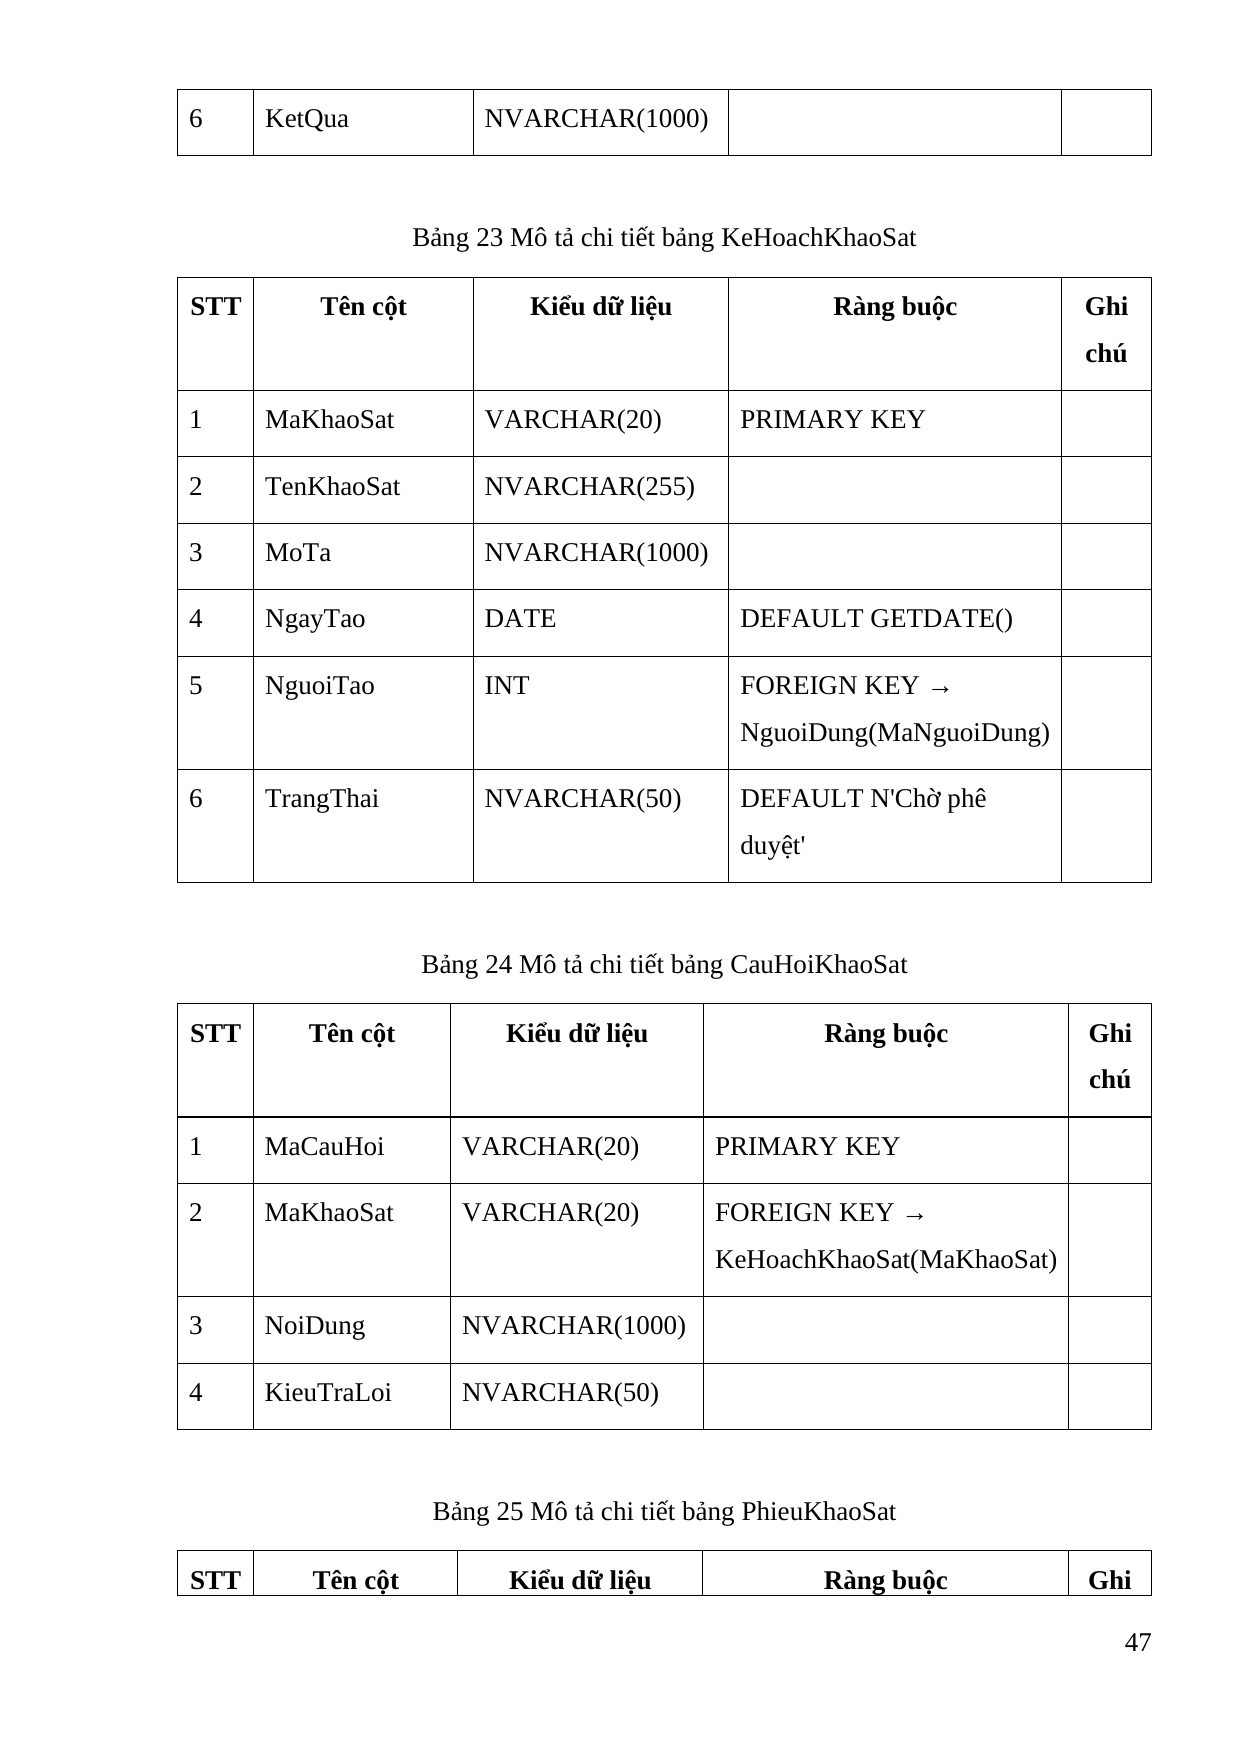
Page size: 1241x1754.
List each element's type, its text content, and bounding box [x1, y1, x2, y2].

table_cell NoiDung [254, 1297, 450, 1362]
table_cell MaCauHoi [254, 1118, 450, 1183]
table_header Ghi chú [1069, 1004, 1151, 1116]
table_header Ràng buộc [703, 1551, 1068, 1595]
table_cell 1 [178, 391, 253, 456]
table_cell 1 [178, 1118, 253, 1183]
table_cell NVARCHAR(1000) [451, 1297, 703, 1362]
table_cell [1062, 90, 1151, 155]
table_cell KieuTraLoi [254, 1364, 450, 1429]
table_cell INT [474, 657, 728, 769]
table_cell 2 [178, 1184, 253, 1296]
table_header Tên cột [254, 1551, 457, 1595]
table_header Tên cột [254, 1004, 450, 1116]
table_cell VARCHAR(20) [451, 1118, 703, 1183]
table_header Ghi chú [1069, 1551, 1151, 1595]
table_cell NguoiTao [254, 657, 473, 769]
table_cell NVARCHAR(255) [474, 457, 728, 523]
table_header Tên cột [254, 278, 473, 390]
table_cell DEFAULT N'Chờ phê duyệt' [729, 770, 1061, 882]
table_cell NVARCHAR(50) [451, 1364, 703, 1429]
table_cell [1069, 1297, 1151, 1362]
text Bảng 24 Mô tả chi tiết bảng CauHoiKhaoSat [177, 948, 1152, 979]
table_cell 6 [178, 770, 253, 882]
table_header Ràng buộc [704, 1004, 1068, 1116]
table_cell [704, 1364, 1068, 1429]
table_cell NVARCHAR(50) [474, 770, 728, 882]
table_cell MaKhaoSat [254, 1184, 450, 1296]
table_cell [1069, 1364, 1151, 1429]
table_header Kiểu dữ liệu [474, 278, 728, 390]
table_cell VARCHAR(20) [451, 1184, 703, 1296]
table_header STT [178, 1004, 253, 1116]
table_cell [1062, 657, 1151, 769]
table_cell [729, 457, 1061, 523]
table_cell 3 [178, 1297, 253, 1362]
table_cell PRIMARY KEY [704, 1118, 1068, 1183]
table_cell PRIMARY KEY [729, 391, 1061, 456]
table_cell 6 [178, 90, 253, 155]
text Bảng 23 Mô tả chi tiết bảng KeHoachKhaoSat [177, 222, 1152, 253]
table_cell DEFAULT GETDATE() [729, 590, 1061, 656]
text Bảng 25 Mô tả chi tiết bảng PhieuKhaoSat [177, 1495, 1152, 1526]
table_header Ghi chú [1062, 278, 1151, 390]
table_cell [1062, 590, 1151, 656]
table_cell FOREIGN KEY → NguoiDung(MaNguoiDung) [729, 657, 1061, 769]
table_cell NVARCHAR(1000) [474, 90, 728, 155]
table_cell 4 [178, 590, 253, 656]
table_cell [1062, 524, 1151, 589]
table_header Kiểu dữ liệu [458, 1551, 702, 1595]
table_cell 5 [178, 657, 253, 769]
table_cell KetQua [254, 90, 473, 155]
table_cell NVARCHAR(1000) [474, 524, 728, 589]
table_cell [1069, 1118, 1151, 1183]
table_cell [1062, 391, 1151, 456]
table_cell 4 [178, 1364, 253, 1429]
table_cell [1062, 457, 1151, 523]
table_cell FOREIGN KEY → KeHoachKhaoSat(MaKhaoSat) [704, 1184, 1068, 1296]
table_cell [1062, 770, 1151, 882]
table_cell 3 [178, 524, 253, 589]
table_cell DATE [474, 590, 728, 656]
table_header Ràng buộc [729, 278, 1061, 390]
table_cell MoTa [254, 524, 473, 589]
table_cell TenKhaoSat [254, 457, 473, 523]
table_cell [729, 90, 1061, 155]
table_cell NgayTao [254, 590, 473, 656]
table_header STT [178, 278, 253, 390]
table_cell VARCHAR(20) [474, 391, 728, 456]
table_cell [729, 524, 1061, 589]
table_cell 2 [178, 457, 253, 523]
table_cell TrangThai [254, 770, 473, 882]
table_header Kiểu dữ liệu [451, 1004, 703, 1116]
table_cell MaKhaoSat [254, 391, 473, 456]
table_cell [1069, 1184, 1151, 1296]
table_header STT [178, 1551, 253, 1595]
table_cell [704, 1297, 1068, 1362]
